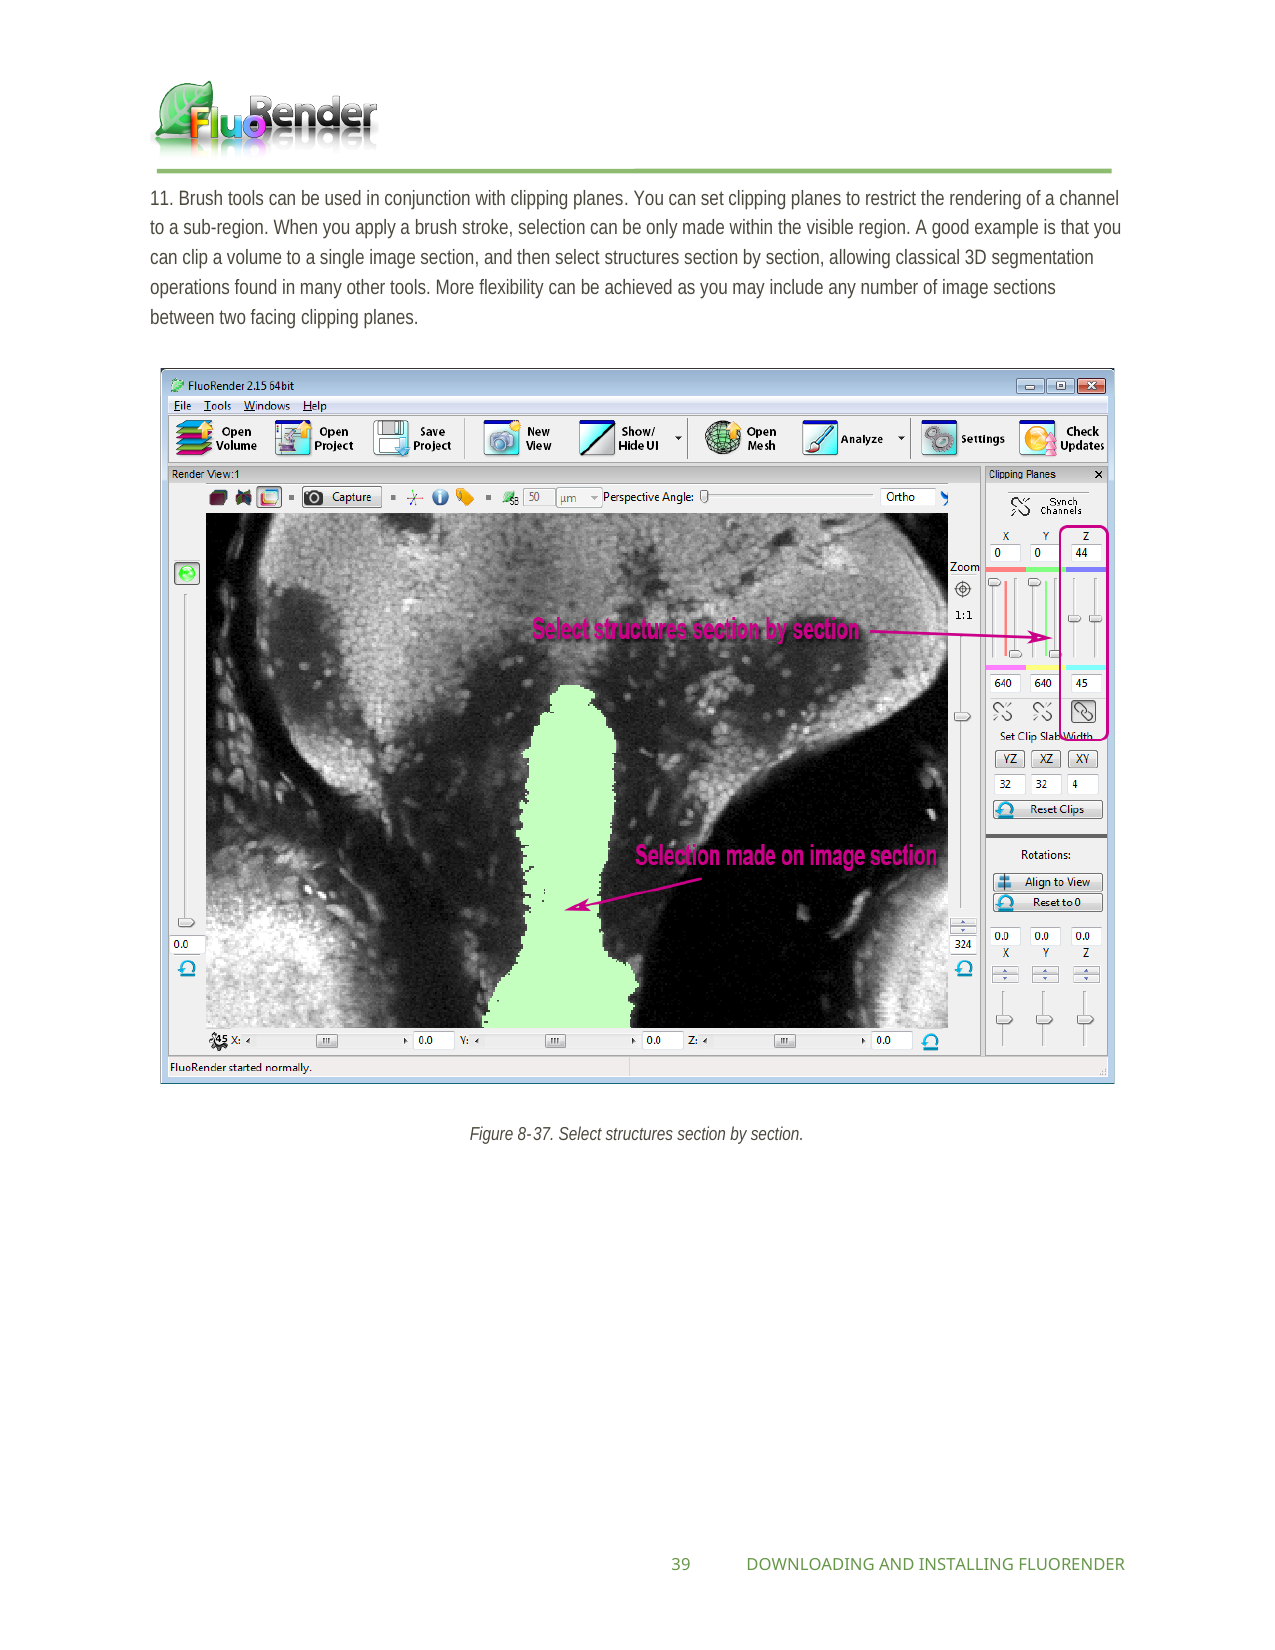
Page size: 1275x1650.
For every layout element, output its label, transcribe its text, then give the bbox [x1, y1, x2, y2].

picture [160, 368, 1115, 1084]
text 11. Brush tools can be used in conjunction with clipping planes. You can set clipping planes to restrict the rendering of a channel to a sub-region. When you apply a brush stroke, selection can be only made within the visible region. A good example is that you can clip a volume to a single image section, and then select structures section by section, allowing classical 3D segmentation operations found in many other tools. More flexibility can be achieved as you may include any number of image sections between two facing clipping planes. [150, 185, 1125, 329]
picture [150, 75, 379, 162]
